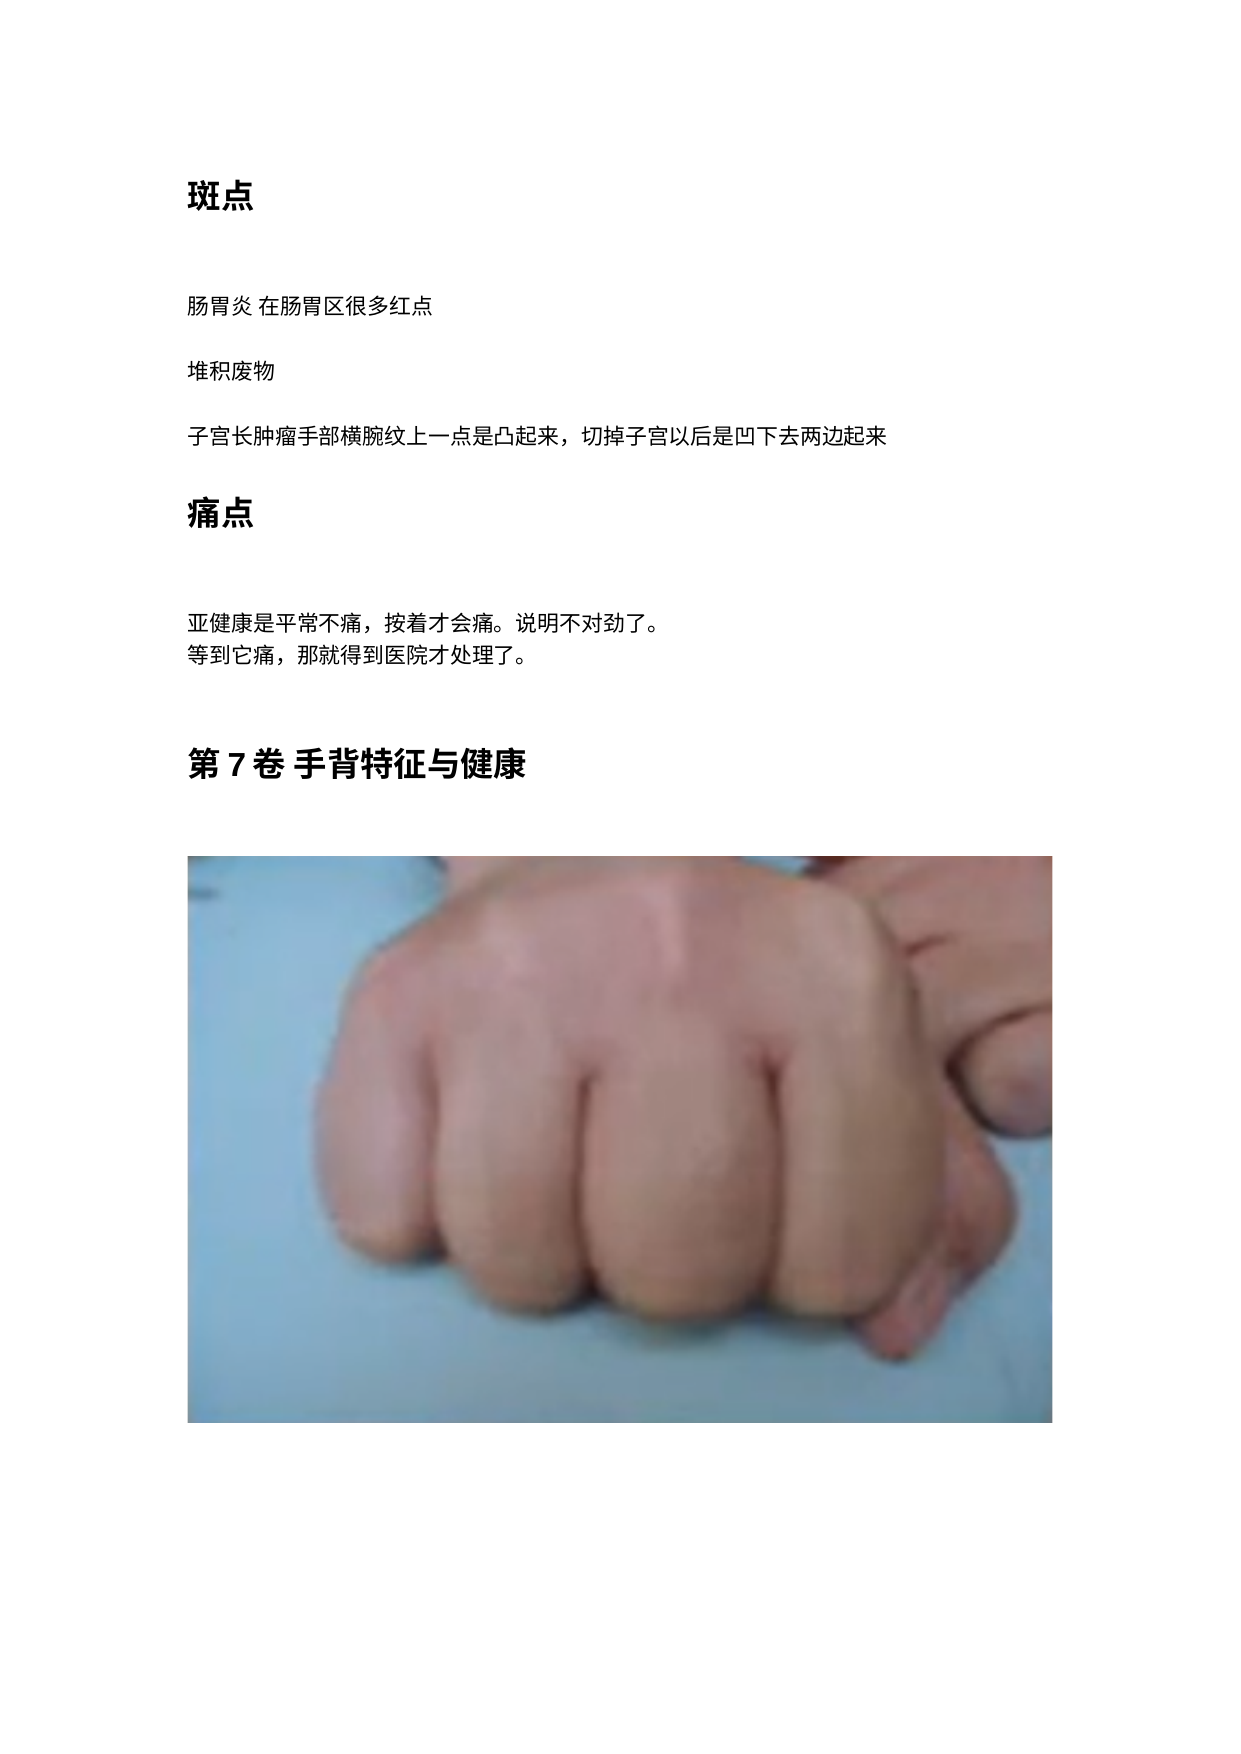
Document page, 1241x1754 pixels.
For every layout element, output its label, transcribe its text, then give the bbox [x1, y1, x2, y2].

text 子宫长肿瘤手部横腕纹上一点是凸起来，切掉子宫以后是凹下去两边起来 [187, 419, 1053, 451]
text 等到它痛，那就得到医院才处理了。 [187, 638, 1053, 670]
picture [187, 856, 1053, 1423]
subtitle 第7卷 手背特征与健康 [187, 730, 1053, 795]
text 肠胃炎 在肠胃区很多红点 [187, 289, 1053, 321]
text 堆积废物 [187, 354, 1053, 386]
subtitle 斑点 [187, 162, 1053, 227]
subtitle 痛点 [187, 478, 1053, 543]
text 亚健康是平常不痛，按着才会痛。说明不对劲了。 [187, 605, 1053, 638]
